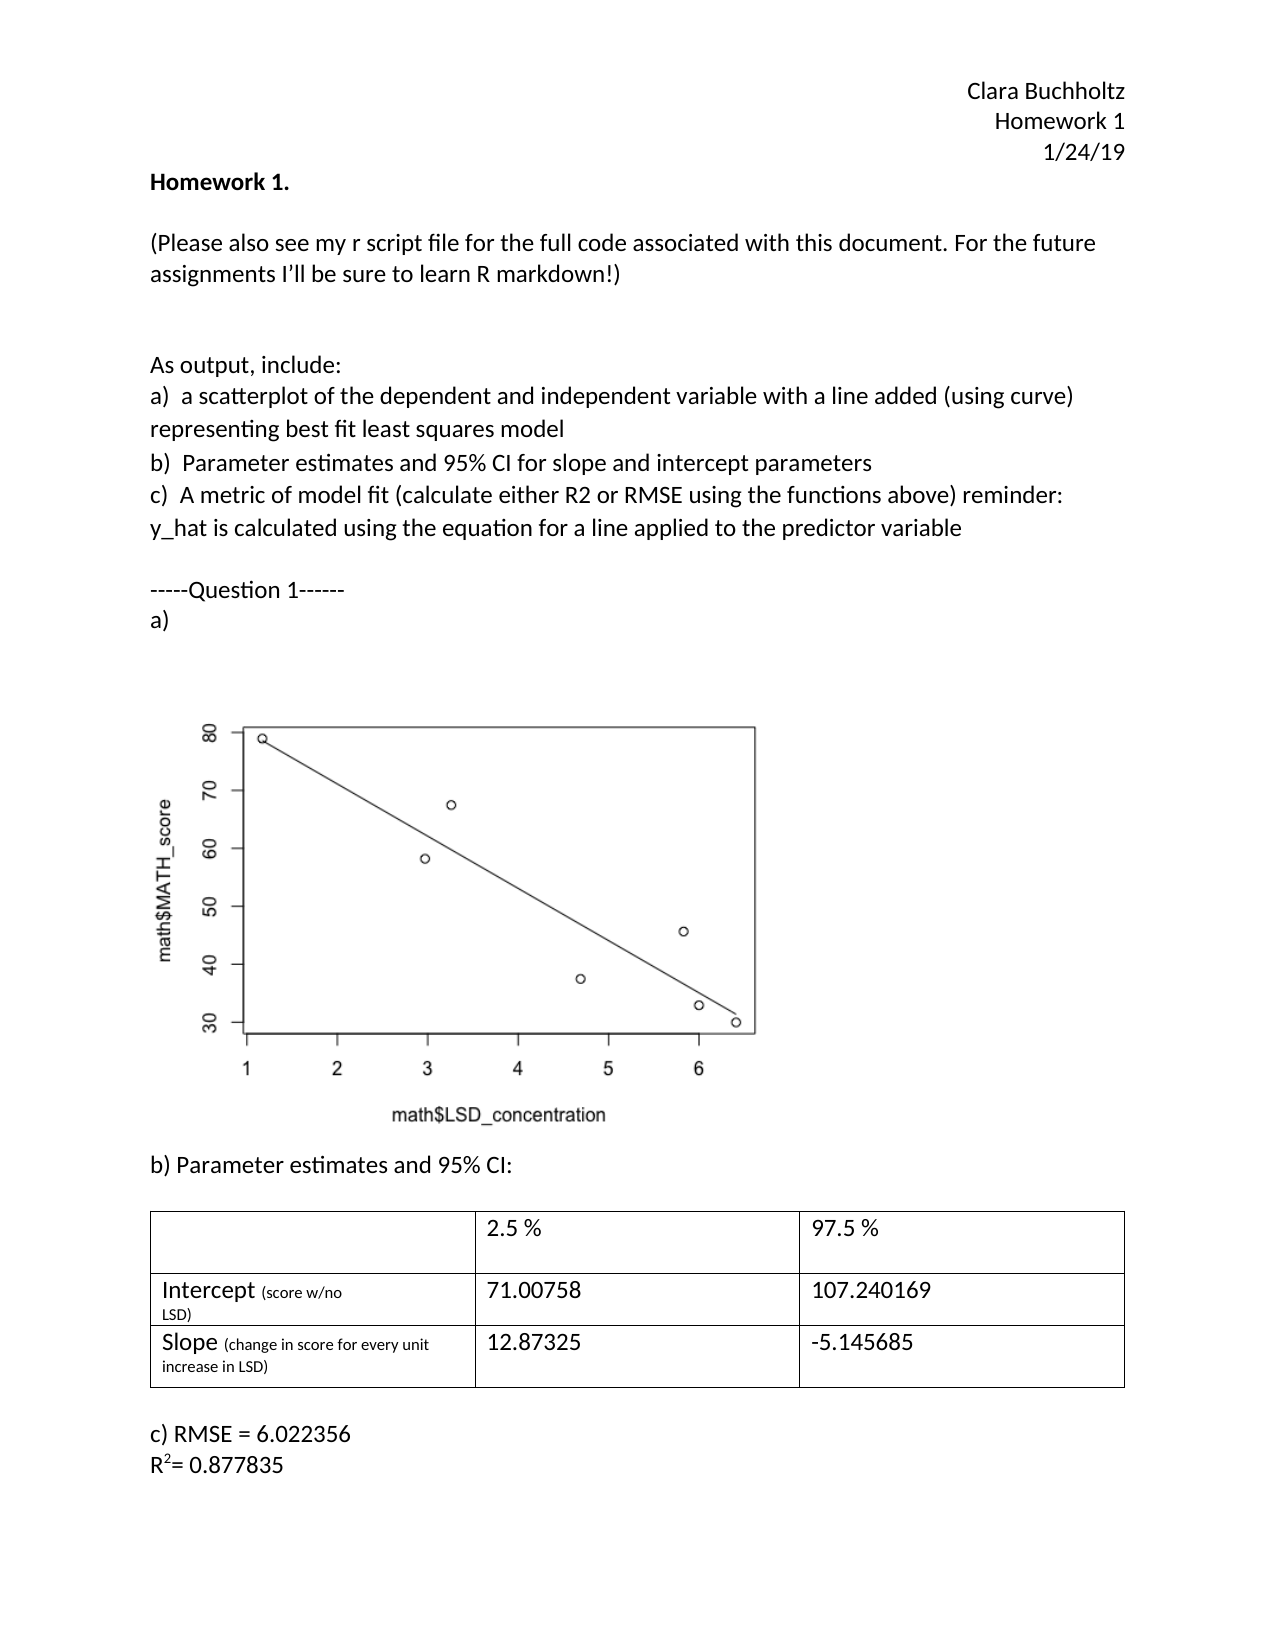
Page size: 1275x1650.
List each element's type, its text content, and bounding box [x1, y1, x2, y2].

table_cell Slope (change in score for every unit increase in LSD) [151, 1326, 475, 1387]
table_header 97.5 % [800, 1212, 1124, 1273]
text b) Parameter estimates and 95% CI for slope and intercept parameters [150, 445, 1125, 479]
text a) a scatterplot of the dependent and independent variable with a line added (using curve) representing best fit least squares model [150, 380, 1125, 445]
table_cell 71.00758 [476, 1274, 799, 1324]
table_cell 107.240169 [800, 1274, 1124, 1324]
text c) A metric of model fit (calculate either R2 or RMSE using the functions above) reminder: y_hat is calculated using the equation for a line applied to the predictor variable [150, 479, 1125, 543]
text c) RMSE = 6.022356 [150, 1418, 1125, 1449]
picture [150, 635, 803, 1150]
table_cell 12.87325 [476, 1326, 799, 1387]
text (Please also see my r script file for the full code associated with this document. For the future assignments I’ll be sure to learn R markdown!) [150, 228, 1125, 289]
table_cell Intercept (score w/no LSD) [151, 1274, 475, 1324]
text a) [150, 604, 1125, 635]
text As output, include: [150, 350, 1125, 380]
text b) Parameter estimates and 95% CI: [150, 1149, 1125, 1180]
table_cell -5.145685 [800, 1326, 1124, 1387]
text R2= 0.877835 [150, 1449, 1125, 1479]
text Homework 1. [150, 167, 1125, 197]
text -----Question 1------ [150, 574, 1125, 604]
table_header 2.5 % [476, 1212, 799, 1273]
table_header [151, 1212, 475, 1273]
